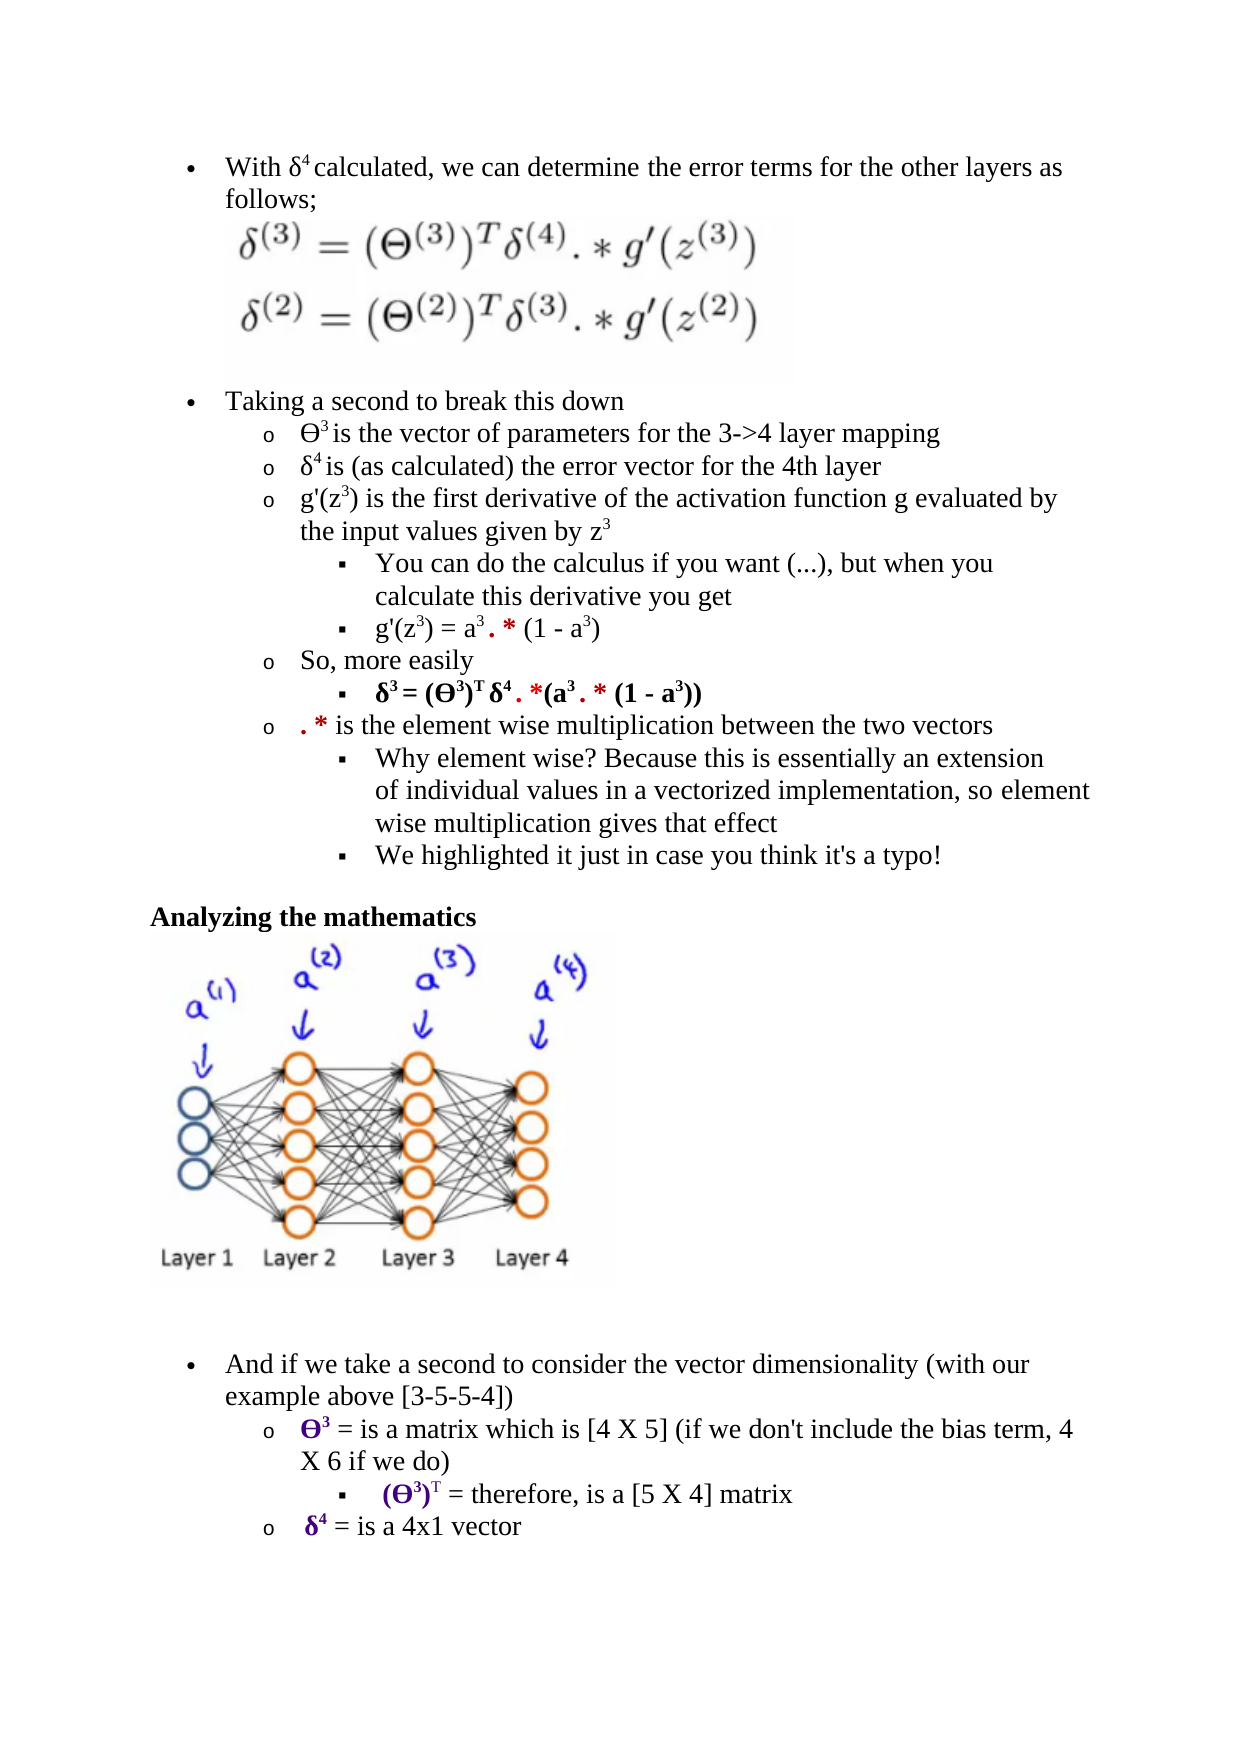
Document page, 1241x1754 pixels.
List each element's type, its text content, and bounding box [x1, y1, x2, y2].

list So, more easily [262, 643, 1090, 676]
picture [225, 214, 796, 384]
list Why element wise? Because this is essentially an extension of individual values in a vectorized implementation, so element wise multiplication gives that effect [337, 741, 1090, 838]
list Ɵ3 is the vector of parameters for the 3->4 layer mapping [262, 416, 1090, 448]
list You can do the calculus if you want (...), but when you calculate this derivative you get [337, 546, 1090, 611]
list g'(z3) is the first derivative of the activation function g evaluated by the input values given by z3 [262, 481, 1090, 546]
picture [150, 932, 618, 1290]
list (Ɵ3)T = therefore, is a [5 X 4] matrix [337, 1477, 1090, 1509]
list g'(z3) = a3 . * (1 - a3) [337, 611, 1090, 643]
list Taking a second to break this down [187, 383, 1090, 416]
list δ4 = is a 4x1 vector [262, 1509, 1090, 1542]
list δ3 = (Ɵ3)T δ4 . *(a3 . * (1 - a3)) [337, 676, 1090, 708]
list . * is the element wise multiplication between the two vectors [262, 708, 1090, 741]
list δ4 is (as calculated) the error vector for the 4th layer [262, 448, 1090, 481]
list Ɵ3 = is a matrix which is [4 X 5] (if we don't include the bias term, 4 X 6 if we do) [262, 1412, 1090, 1477]
list We highlighted it just in case you think it's a typo! [337, 838, 1090, 871]
list And if we take a second to consider the vector dimensionality (with our example above [3-5-5-4]) [187, 1347, 1090, 1412]
